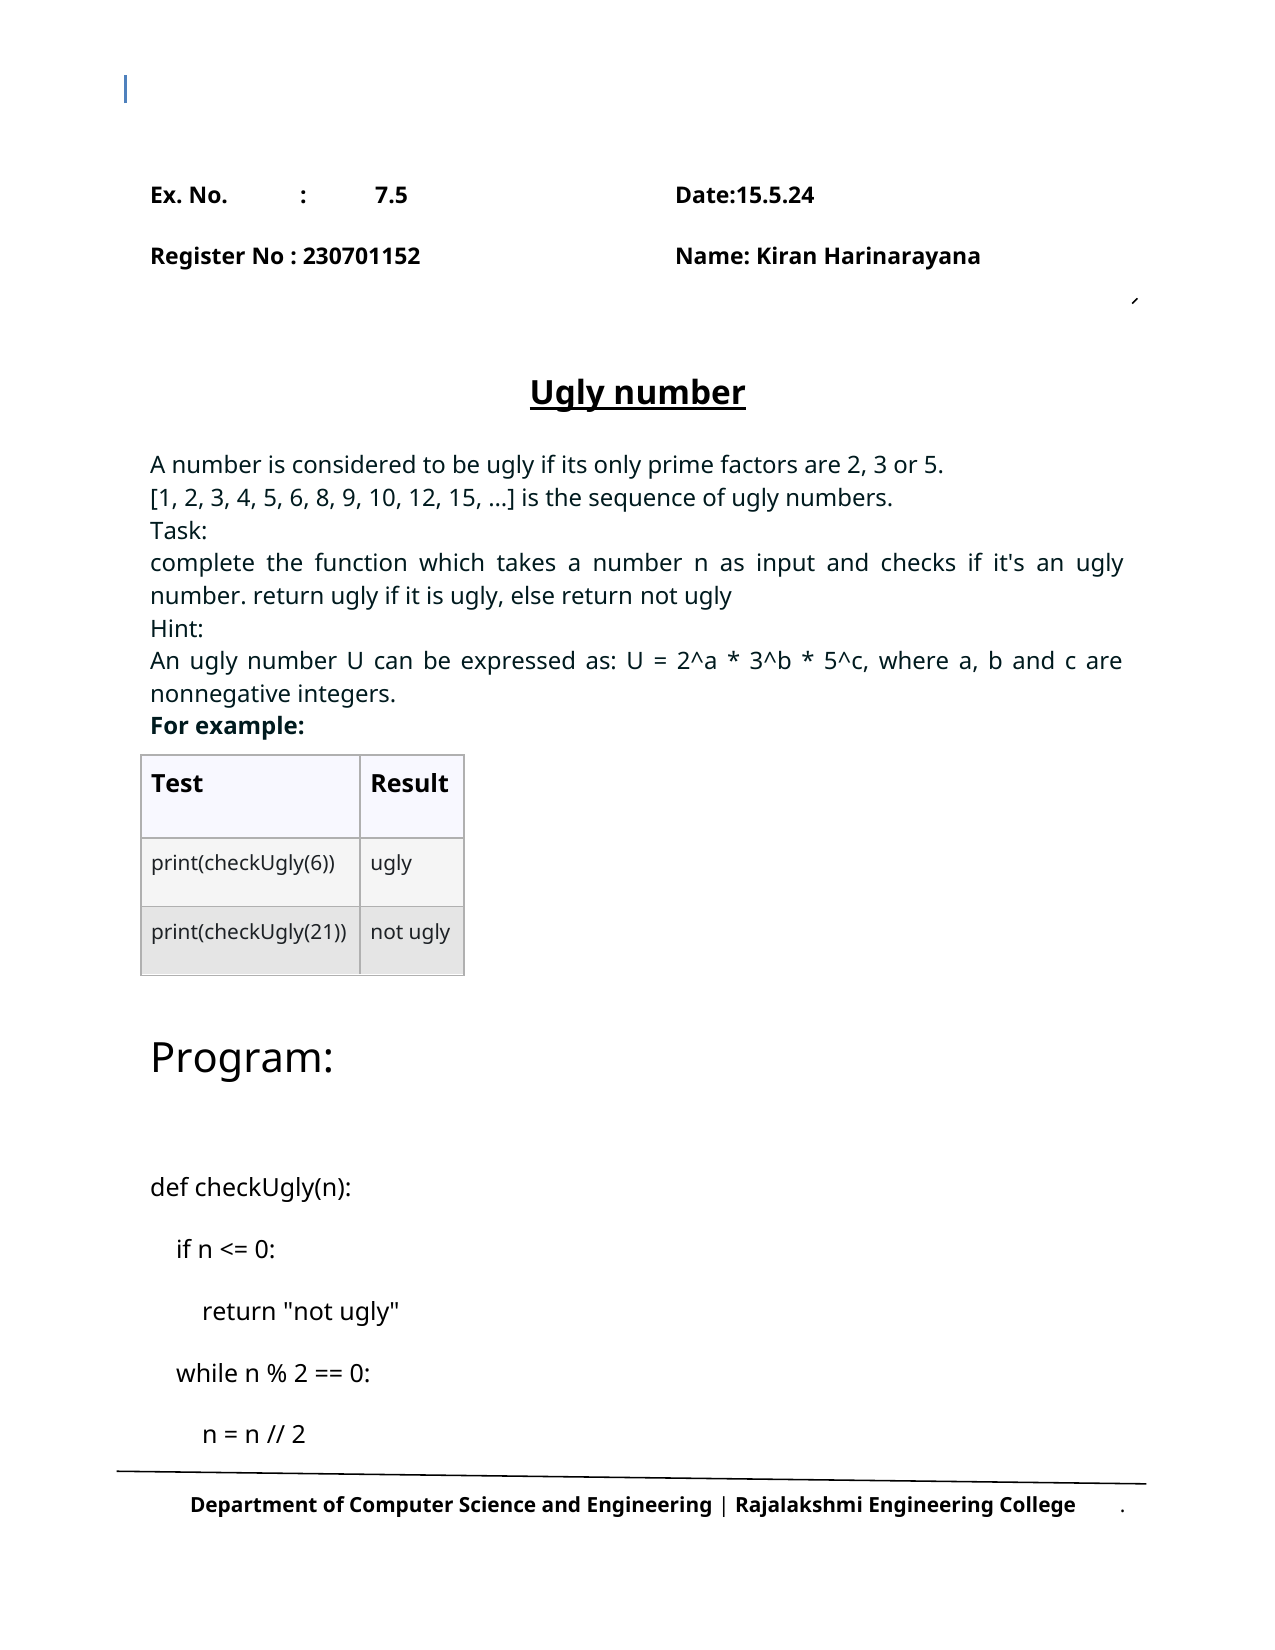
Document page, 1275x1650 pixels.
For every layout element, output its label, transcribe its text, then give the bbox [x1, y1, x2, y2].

text An ugly number U can be expressed as: U = 2^a * 3^b * 5^c, where a, b and c are nonnegative integers. [150, 644, 1125, 709]
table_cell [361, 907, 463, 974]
text if n <= 0: [150, 1232, 1125, 1266]
text [1, 2, 3, 4, 5, 6, 8, 9, 10, 12, 15, …] is the sequence of ugly numbers. [150, 481, 1125, 513]
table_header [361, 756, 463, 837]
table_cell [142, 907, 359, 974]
text return "not ugly" [150, 1293, 1125, 1327]
text Register No : 230701152 Name: Kiran Harinarayana [150, 239, 1125, 271]
text Hint: [150, 611, 1125, 644]
text Ugly number [150, 369, 1125, 414]
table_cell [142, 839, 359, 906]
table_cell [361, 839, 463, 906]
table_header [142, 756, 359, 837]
text Task: [150, 513, 1125, 546]
text Ex. No. : 7.5 Date:15.5.24 [150, 179, 1125, 210]
text A number is considered to be ugly if its only prime factors are 2, 3 or 5. [150, 448, 1125, 481]
text For example: [150, 709, 1125, 742]
text while n % 2 == 0: [150, 1355, 1125, 1389]
text n = n // 2 [150, 1417, 1125, 1451]
text def checkUgly(n): [150, 1170, 1125, 1204]
text Program: [150, 1028, 1125, 1085]
text complete the function which takes a number n as input and checks if it's an ugly number. return ugly if it is ugly, else return not ugly [150, 546, 1125, 611]
